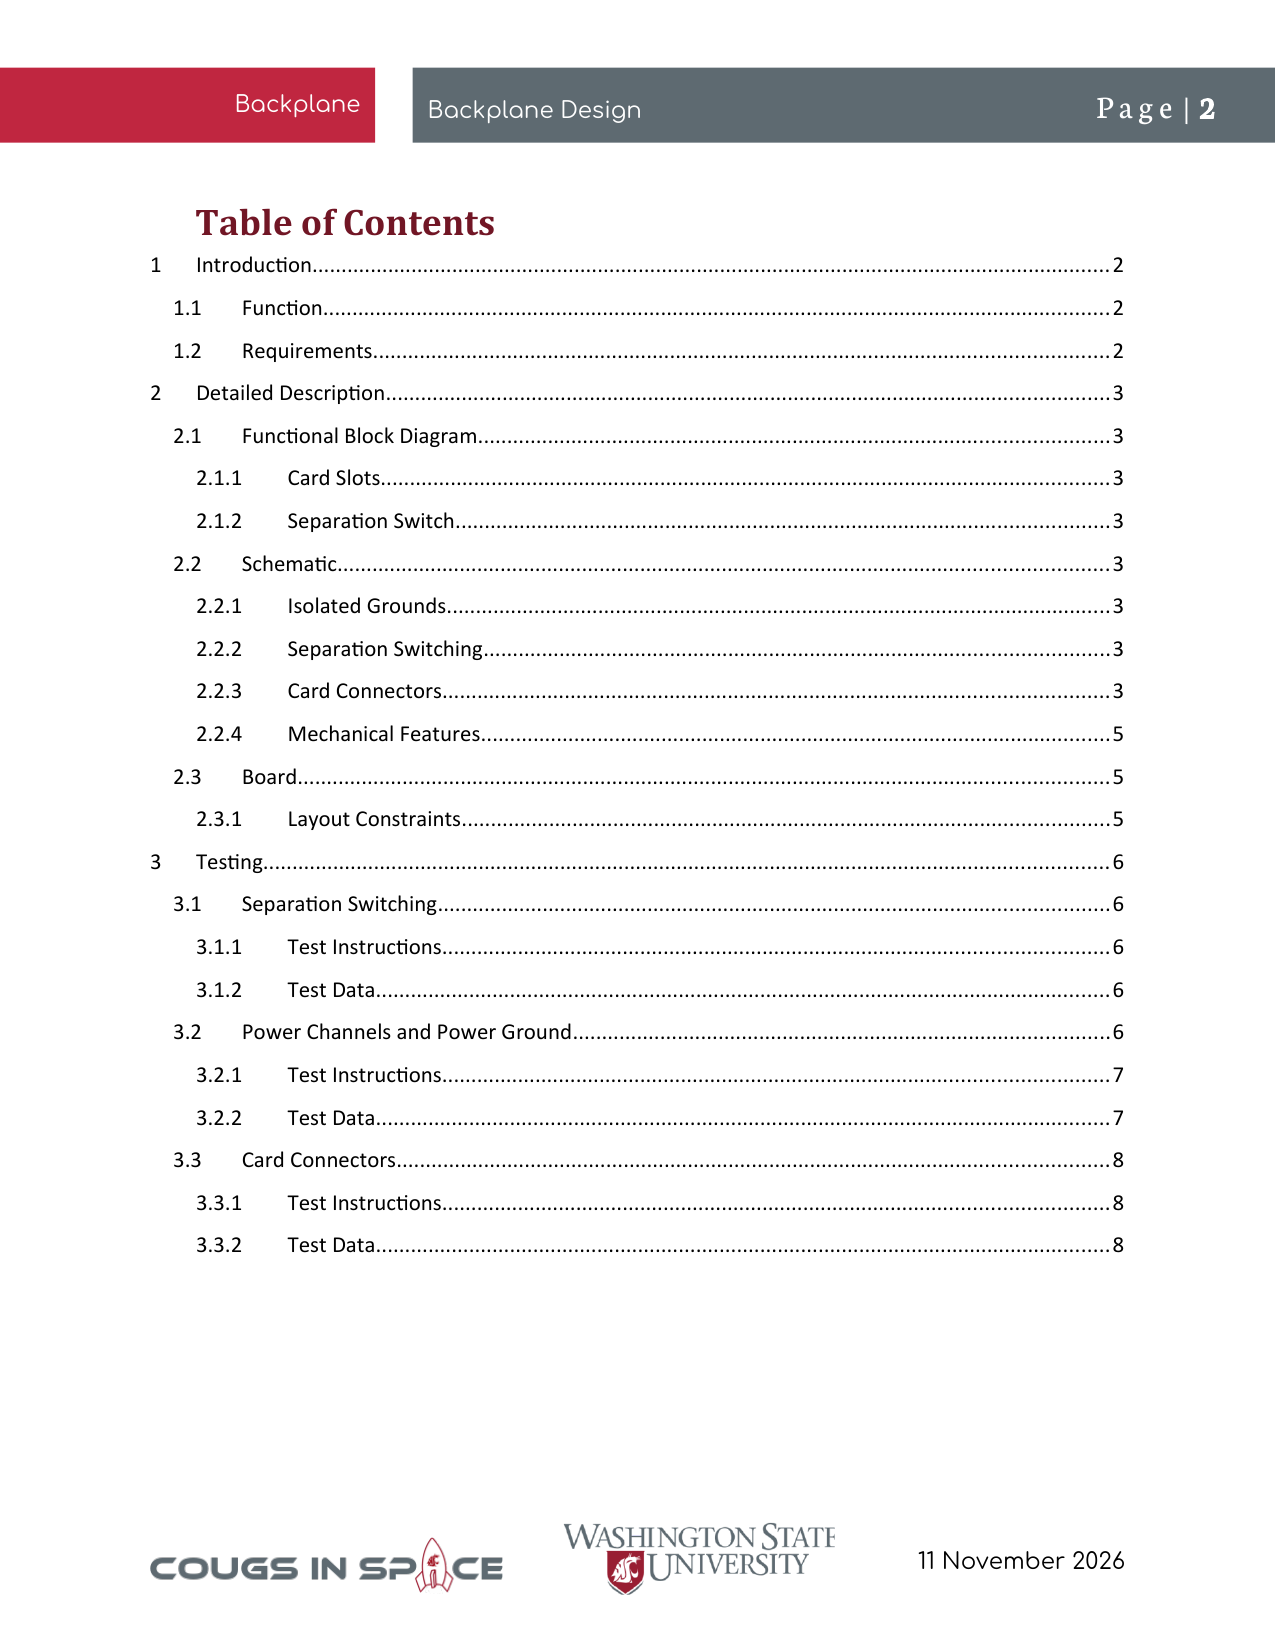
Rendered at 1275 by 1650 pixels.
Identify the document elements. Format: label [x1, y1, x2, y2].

picture [562, 1522, 835, 1594]
picture [150, 1537, 503, 1594]
